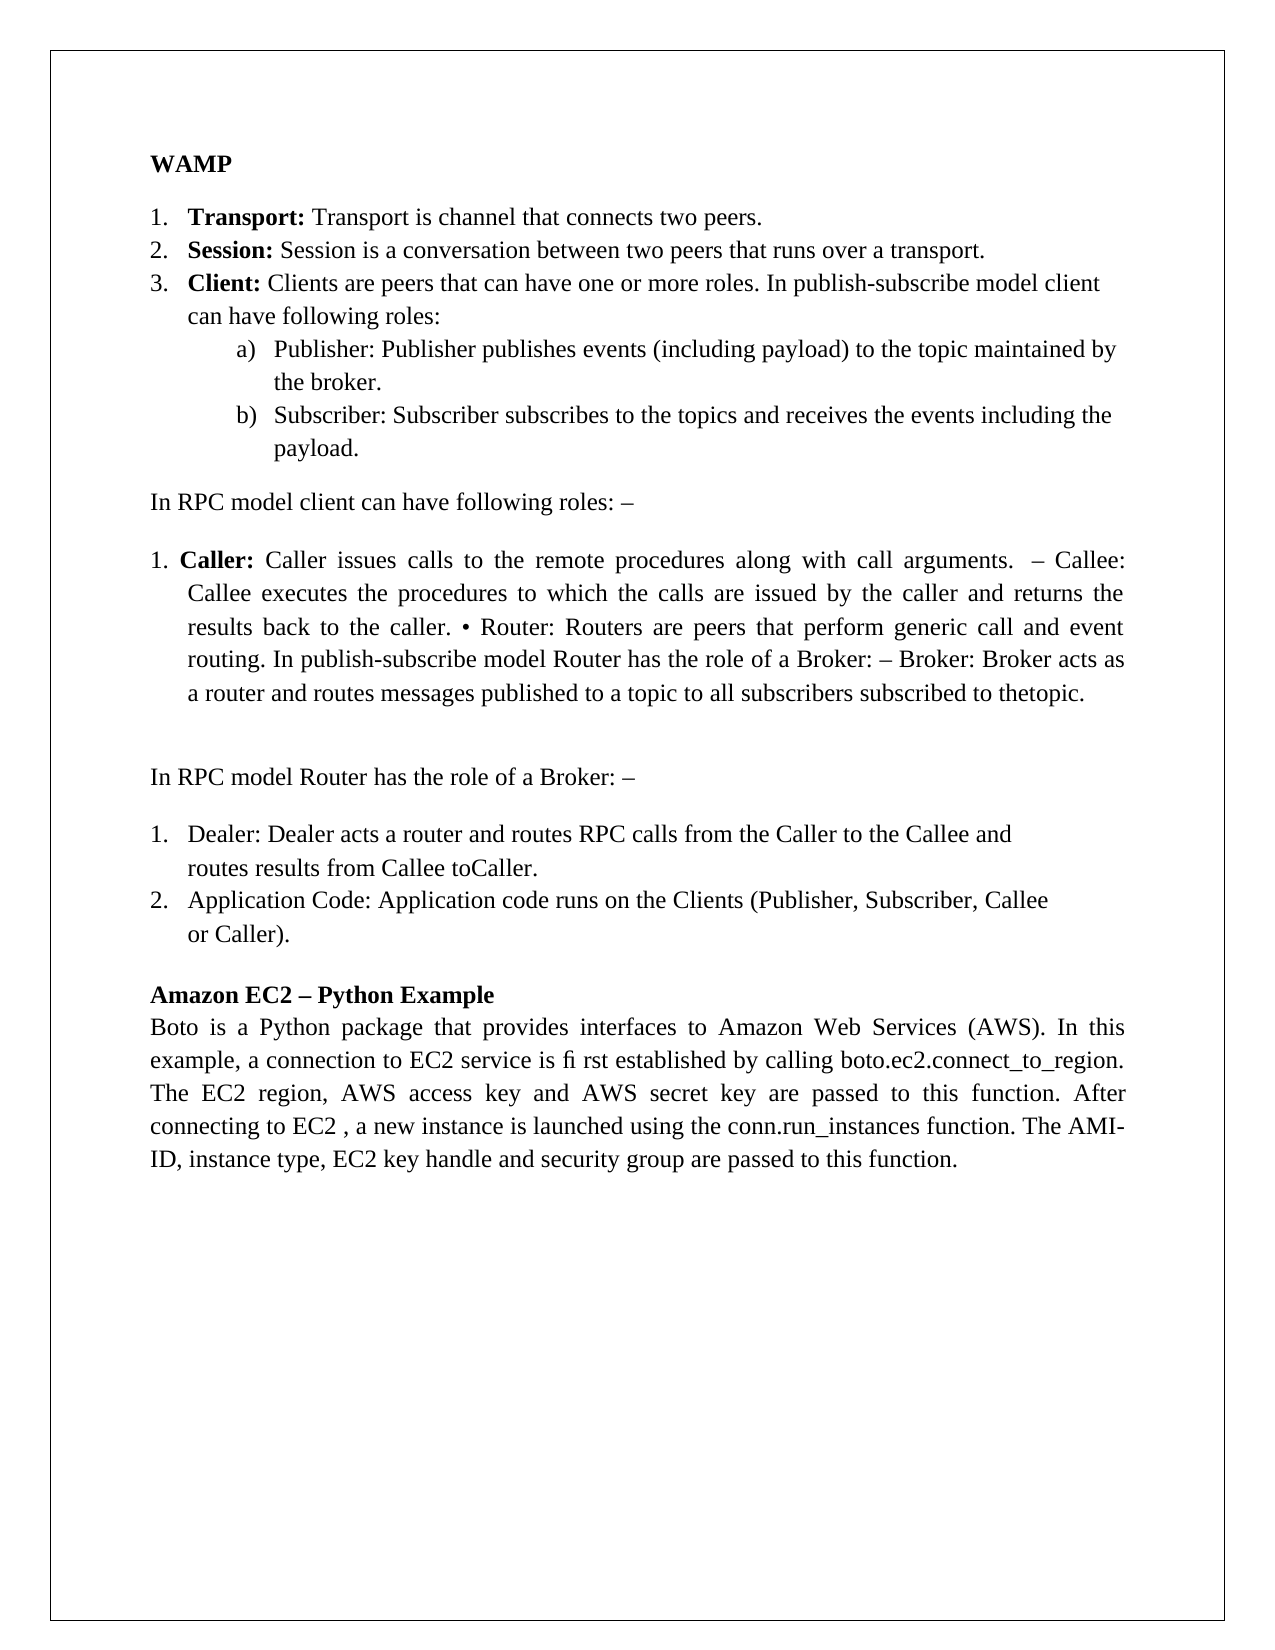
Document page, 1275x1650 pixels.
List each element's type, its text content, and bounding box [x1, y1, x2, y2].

list Application Code: Application code runs on the Clients (Publisher, Subscriber, Callee or Caller). [150, 886, 1074, 947]
subtitle Amazon EC2 – Python Example [150, 981, 1223, 1009]
list Subscriber: Subscriber subscribes to the topics and receives the events including the payload. [236, 401, 1113, 462]
subtitle WAMP [150, 149, 1223, 178]
text Boto is a Python package that provides interfaces to Amazon Web Services (AWS). In this example, a connection to EC2 service is ﬁ rst established by calling boto.ec2.connect_to_region. The EC2 region, AWS access key and AWS secret key are passed to this function. After connecting to EC2 , a new instance is launched using the conn.run_instances function. The AMI- ID, instance type, EC2 key handle and security group are passed to this function. [150, 1012, 1126, 1173]
list Transport: Transport is channel that connects two peers. [149, 202, 1223, 231]
list Session: Session is a conversation between two peers that runs over a transport. [149, 235, 1223, 264]
text In RPC model Router has the role of a Broker: – [150, 762, 1223, 791]
list Client: Clients are peers that can have one or more roles. In publish-subscribe model client can have following roles: [150, 268, 1101, 330]
text 1. Caller: Caller issues calls to the remote procedures along with call arguments. – Callee: Callee executes the procedures to which the calls are issued by the caller and returns the results back to the caller. • Router: Routers are peers that perform generic call and event routing. In publish-subscribe model Router has the role of a Broker: – Broker: Broker acts as a router and routes messages published to a topic to all subscribers subscribed to thetopic. [150, 546, 1126, 706]
list Dealer: Dealer acts a router and routes RPC calls from the Caller to the Callee and routes results from Callee toCaller. [150, 819, 1077, 881]
list Publisher: Publisher publishes events (including payload) to the topic maintained by the broker. [236, 334, 1117, 396]
text In RPC model client can have following roles: – [150, 487, 1223, 515]
